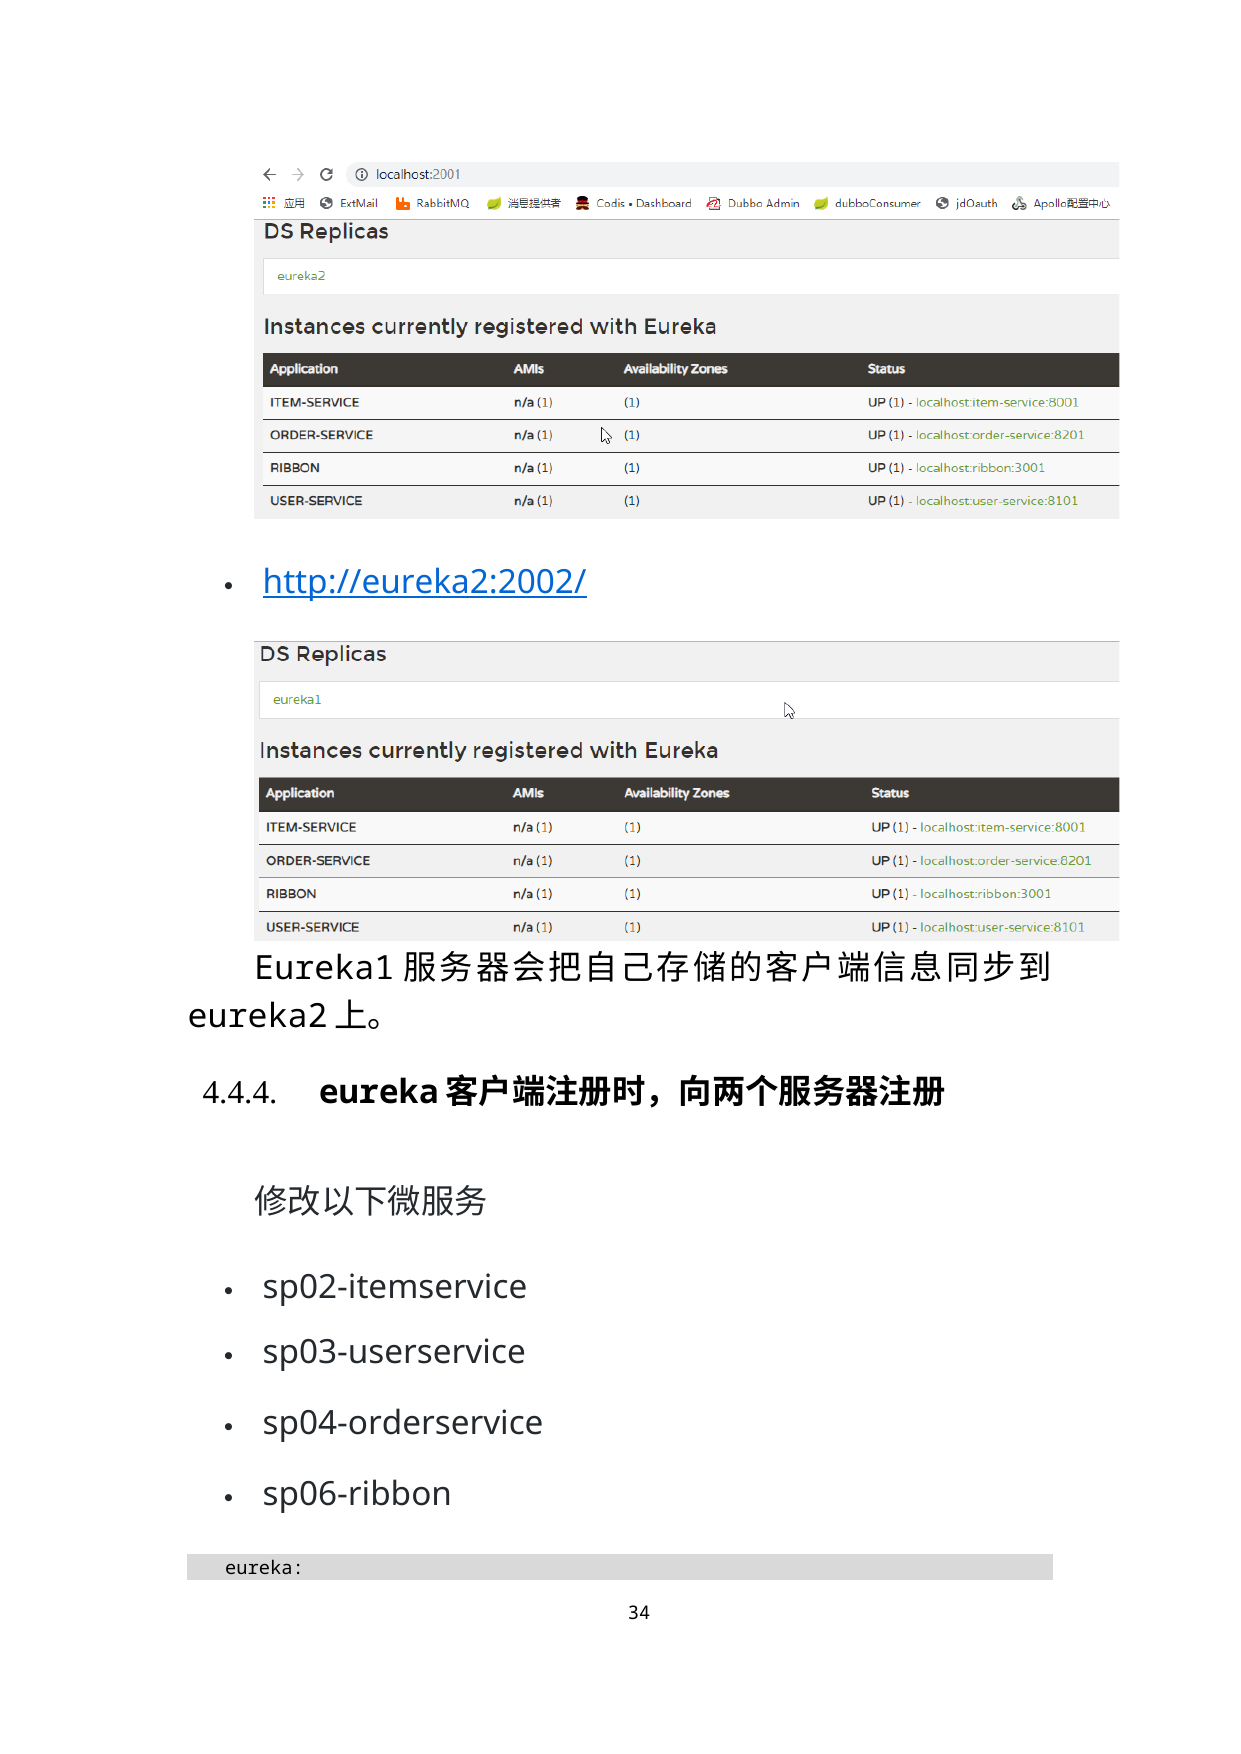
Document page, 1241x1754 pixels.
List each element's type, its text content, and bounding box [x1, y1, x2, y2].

subtitle eureka客户端注册时，向两个服务器注册 [202, 1064, 1053, 1113]
list sp03-userservice [225, 1318, 1053, 1383]
list http://eureka2:2002/ [225, 548, 1053, 613]
picture [254, 159, 1120, 519]
text Eureka1服务器会把自己存储的客户端信息同步到eureka2上。 [187, 941, 1053, 1037]
text eureka: [187, 1554, 1053, 1580]
picture [254, 641, 1120, 941]
list sp02-itemservice [225, 1253, 1053, 1318]
text 修改以下微服务 [187, 1175, 1053, 1223]
list sp04-orderservice [225, 1389, 1053, 1454]
list sp06-ribbon [225, 1460, 1053, 1525]
